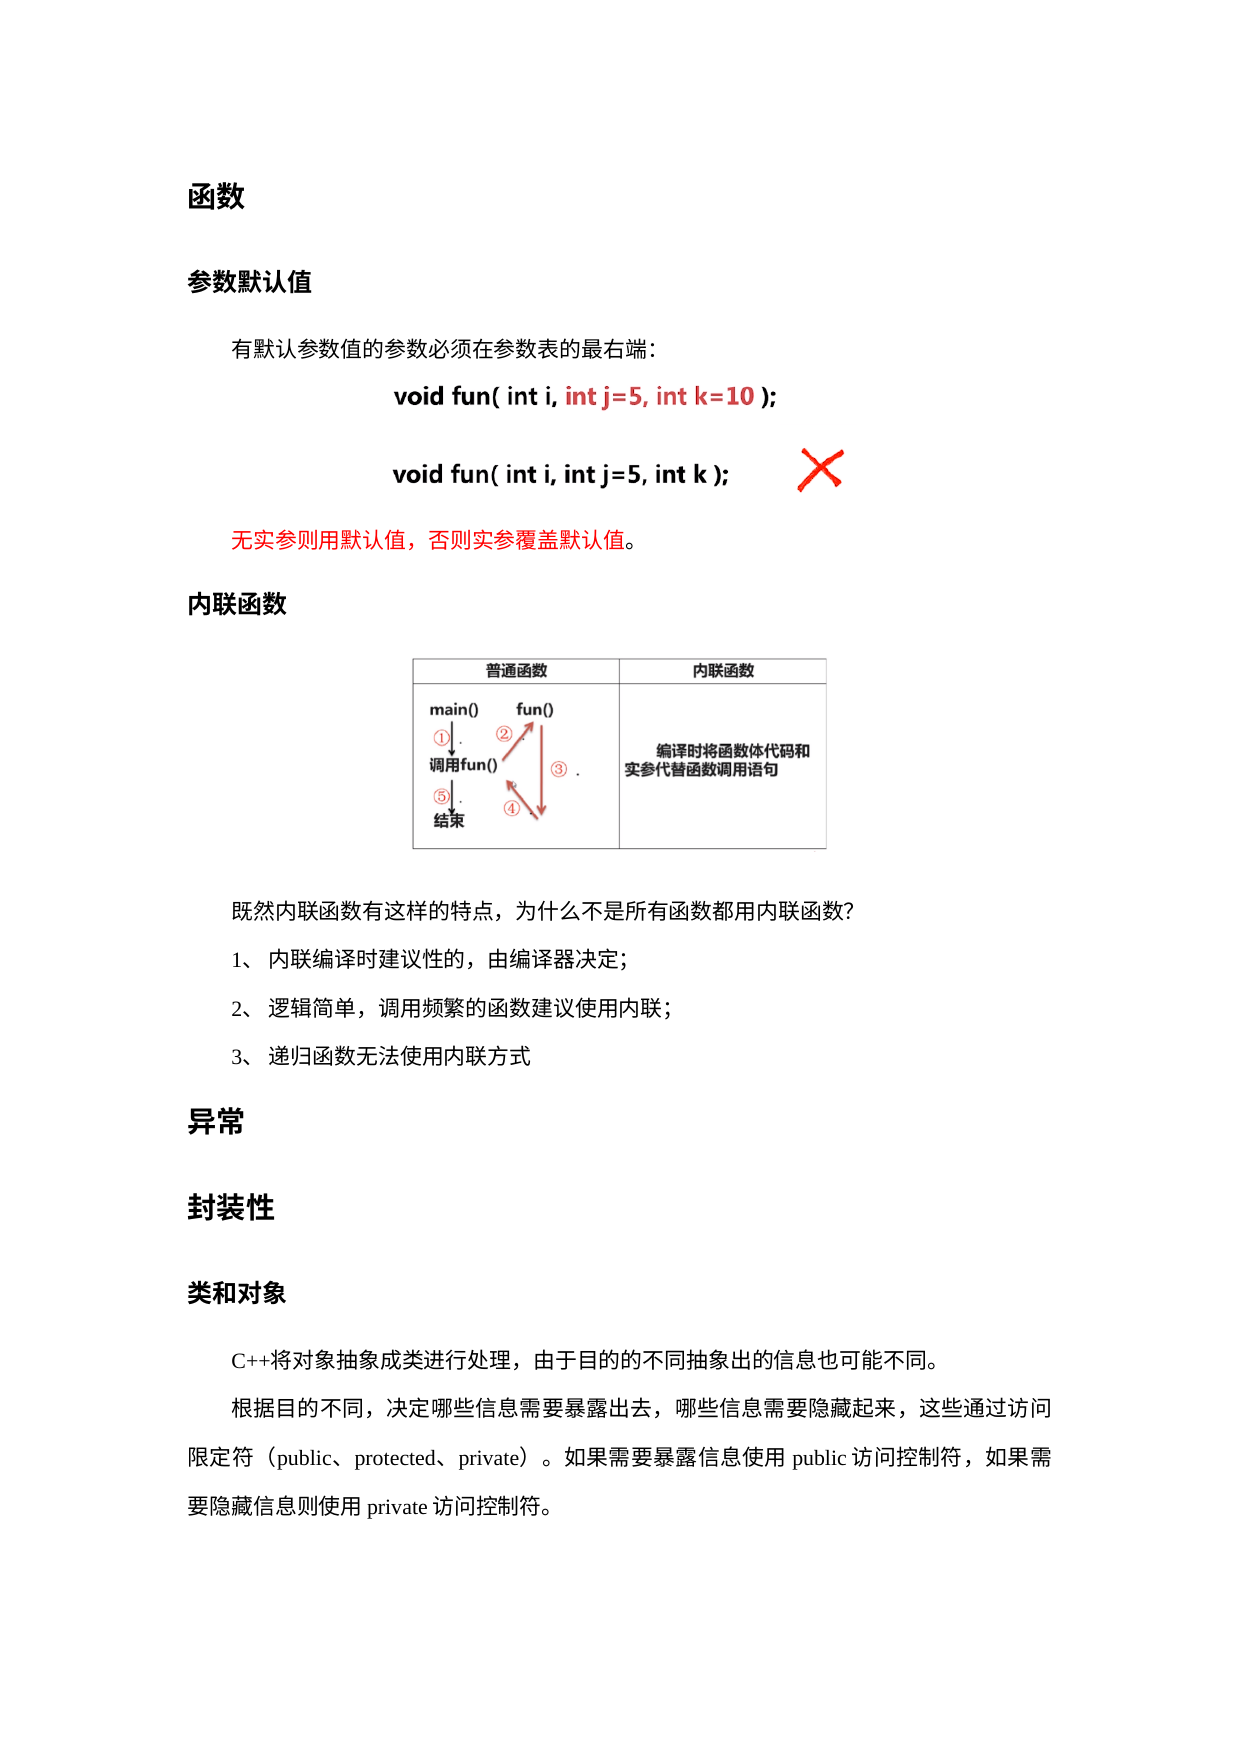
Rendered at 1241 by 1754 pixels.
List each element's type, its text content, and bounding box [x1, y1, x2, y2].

subtitle 异常 [187, 1087, 1053, 1152]
picture [383, 379, 857, 501]
list 内联编译时建议性的，由编译器决定； [231, 942, 1053, 974]
subtitle 内联函数 [187, 571, 1053, 636]
subtitle 封装性 [187, 1173, 1053, 1238]
subtitle 函数 [187, 162, 1053, 227]
subtitle 类和对象 [187, 1259, 1053, 1324]
text 根据目的不同，决定哪些信息需要暴露出去，哪些信息需要隐藏起来，这些通过访问限定符（public、protected、private）。如果需要暴露信息使用public访问控制符，如果需要隐藏信息则使用private访问控制符。 [187, 1391, 1053, 1521]
text 既然内联函数有这样的特点，为什么不是所有函数都用内联函数？ [187, 894, 1053, 926]
text 有默认参数值的参数必须在参数表的最右端： [187, 331, 1053, 364]
list 逻辑简单，调用频繁的函数建议使用内联； [231, 990, 1053, 1023]
list 递归函数无法使用内联方式 [231, 1039, 1053, 1071]
subtitle 参数默认值 [187, 248, 1053, 313]
picture [407, 653, 833, 852]
text C++将对象抽象成类进行处理，由于目的的不同抽象出的信息也可能不同。 [187, 1342, 1053, 1375]
text 无实参则用默认值，否则实参覆盖默认值。 [187, 522, 1053, 555]
